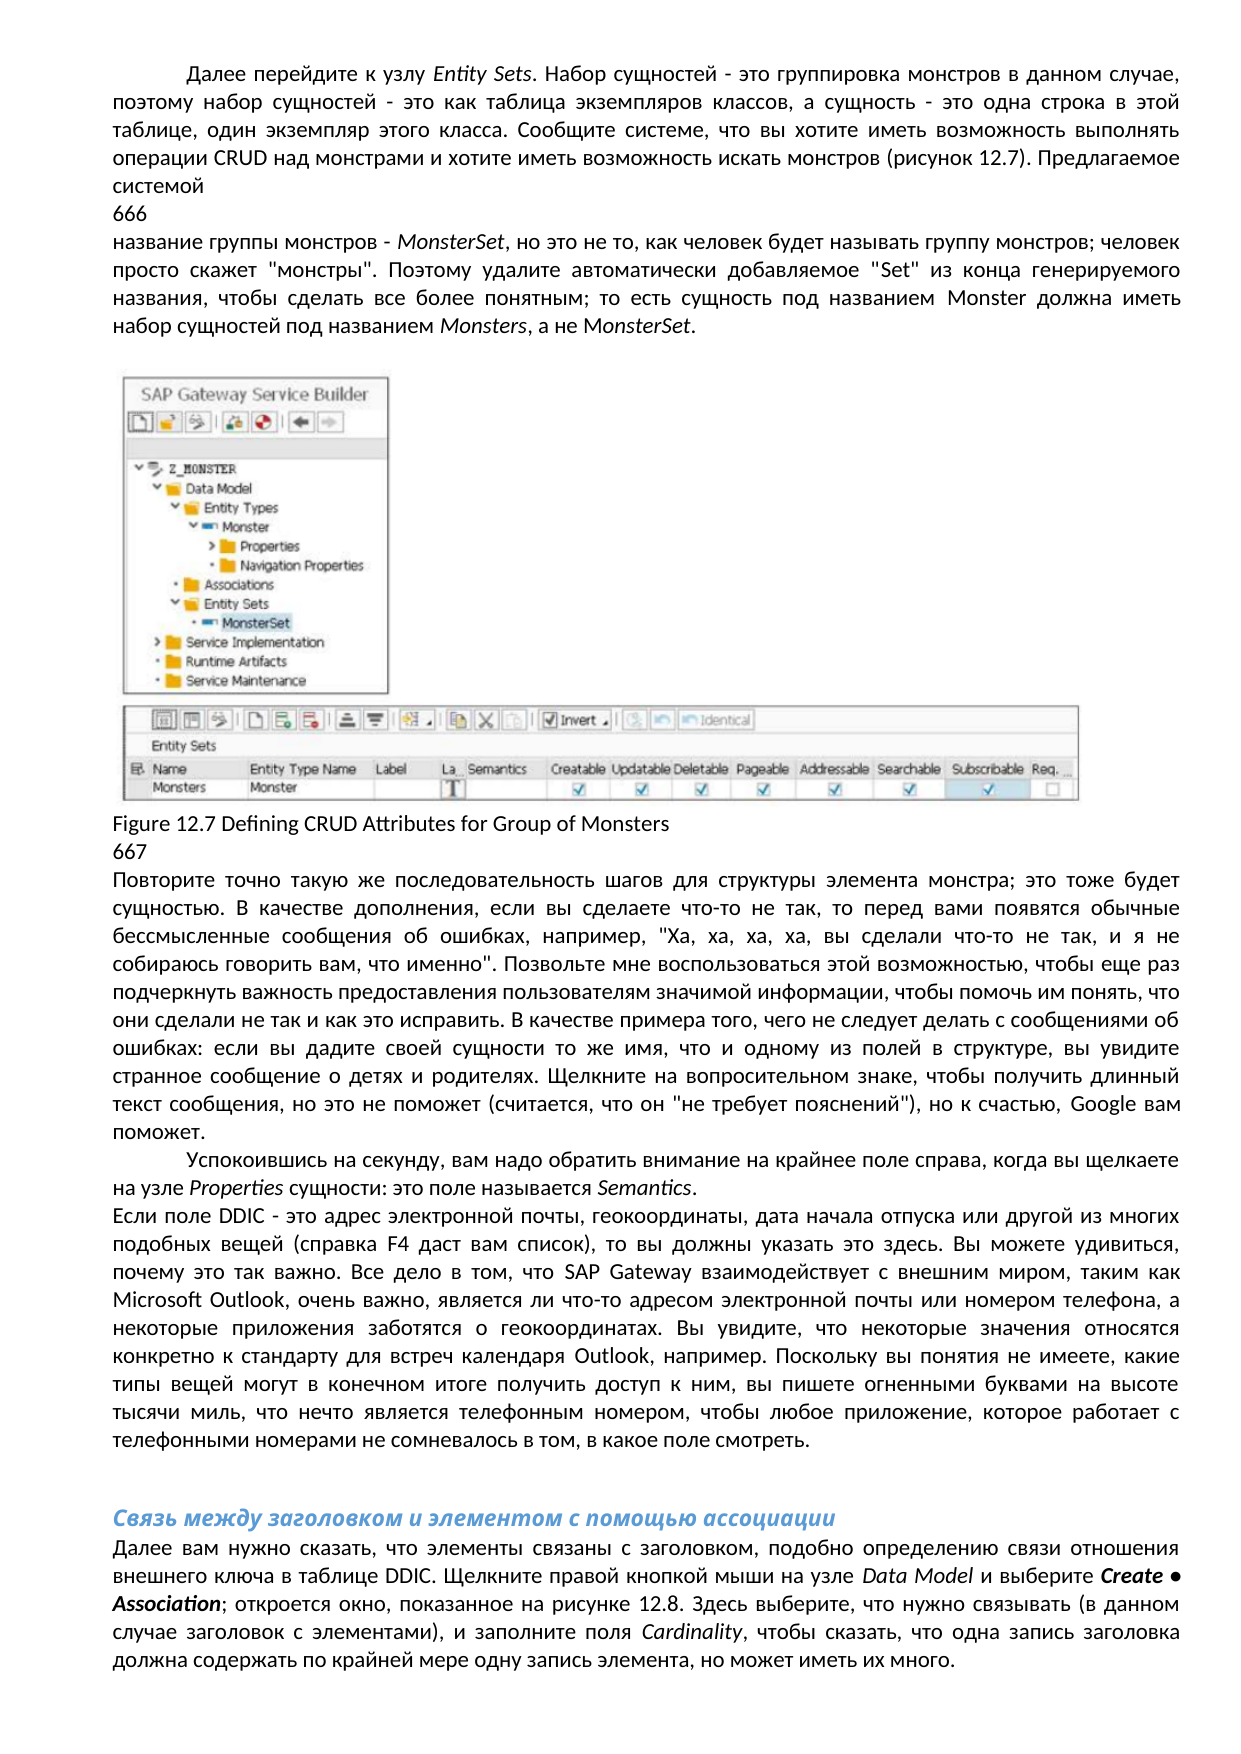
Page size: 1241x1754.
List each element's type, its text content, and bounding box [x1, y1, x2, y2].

text 667 [112, 837, 1181, 865]
text Если поле DDIC - это адрес электронной почты, геокоординаты, дата начала отпуска или другой из многих подобных вещей (справка F4 даст вам список), то вы должны указать это здесь. Вы можете удивиться, почему это так важно. Все дело в том, что SAP Gateway взаимодействует с внешним миром, таким как Microsoft Outlook, очень важно, является ли что-то адресом электронной почты или номером телефона, а некоторые приложения заботятся о геокоординатах. Вы увидите, что некоторые значения относятся конкретно к стандарту для встреч календаря Outlook, например. Поскольку вы понятия не имеете, какие типы вещей могут в конечном итоге получить доступ к ним, вы пишете огненными буквами на высоте тысячи миль, что нечто является телефонным номером, чтобы любое приложение, которое работает с телефонными номерами не сомневалось в том, в какое поле смотреть. [112, 1201, 1181, 1453]
text Далее вам нужно сказать, что элементы связаны с заголовком, подобно определению связи отношения внешнего ключа в таблице DDIC. Щелкните правой кнопкой мыши на узле Data Model и выберите Create • Association; откроется окно, показанное на рисунке 12.8. Здесь выберите, что нужно связывать (в данном случае заголовок с элементами), и заполните поля Cardinality, чтобы сказать, что одна запись заголовка должна содержать по крайней мере одну запись элемента, но может иметь их много. [112, 1533, 1181, 1673]
text Figure 12.7 Defining CRUD Attributes for Group of Monsters [112, 809, 1181, 837]
text название группы монстров - MonsterSet, но это не то, как человек будет называть группу монстров; человек просто скажет "монстры". Поэтому удалите автоматически добавляемое "Set" из конца генерируемого названия, чтобы сделать все более понятным; то есть сущность под названием Monster должна иметь набор сущностей под названием Monsters, а не MonsterSet. [112, 227, 1181, 339]
text Успокоившись на секунду, вам надо обратить внимание на крайнее поле справа, когда вы щелкаете на узле Properties сущности: это поле называется Semantics. [112, 1145, 1181, 1201]
text Повторите точно такую же последовательность шагов для структуры элемента монстра; это тоже будет сущностью. В качестве дополнения, если вы сделаете что-то не так, то перед вами появятся обычные бессмысленные сообщения об ошибках, например, "Ха, ха, ха, ха, вы сделали что-то не так, и я не собираюсь говорить вам, что именно". Позвольте мне воспользоваться этой возможностью, чтобы еще раз подчеркнуть важность предоставления пользователям значимой информации, чтобы помочь им понять, что они сделали не так и как это исправить. В качестве примера того, чего не следует делать с сообщениями об ошибках: если вы дадите своей сущности то же имя, что и одному из полей в структуре, вы увидите странное сообщение о детях и родителях. Щелкните на вопросительном знаке, чтобы получить длинный текст сообщения, но это не поможет (считается, что он "не требует пояснений"), но к счастью, Google вам поможет. [112, 865, 1181, 1145]
text 666 [112, 199, 1181, 227]
picture [112, 367, 1087, 809]
subtitle Связь между заголовком и элементом с помощью ассоциации [112, 1502, 1181, 1533]
text Далее перейдите к узлу Entity Sets. Набор сущностей - это группировка монстров в данном случае, поэтому набор сущностей - это как таблица экземпляров классов, а сущность - это одна строка в этой таблице, один экземпляр этого класса. Сообщите системе, что вы хотите иметь возможность выполнять операции CRUD над монстрами и хотите иметь возможность искать монстров (рисунок 12.7). Предлагаемое системой [112, 59, 1181, 199]
